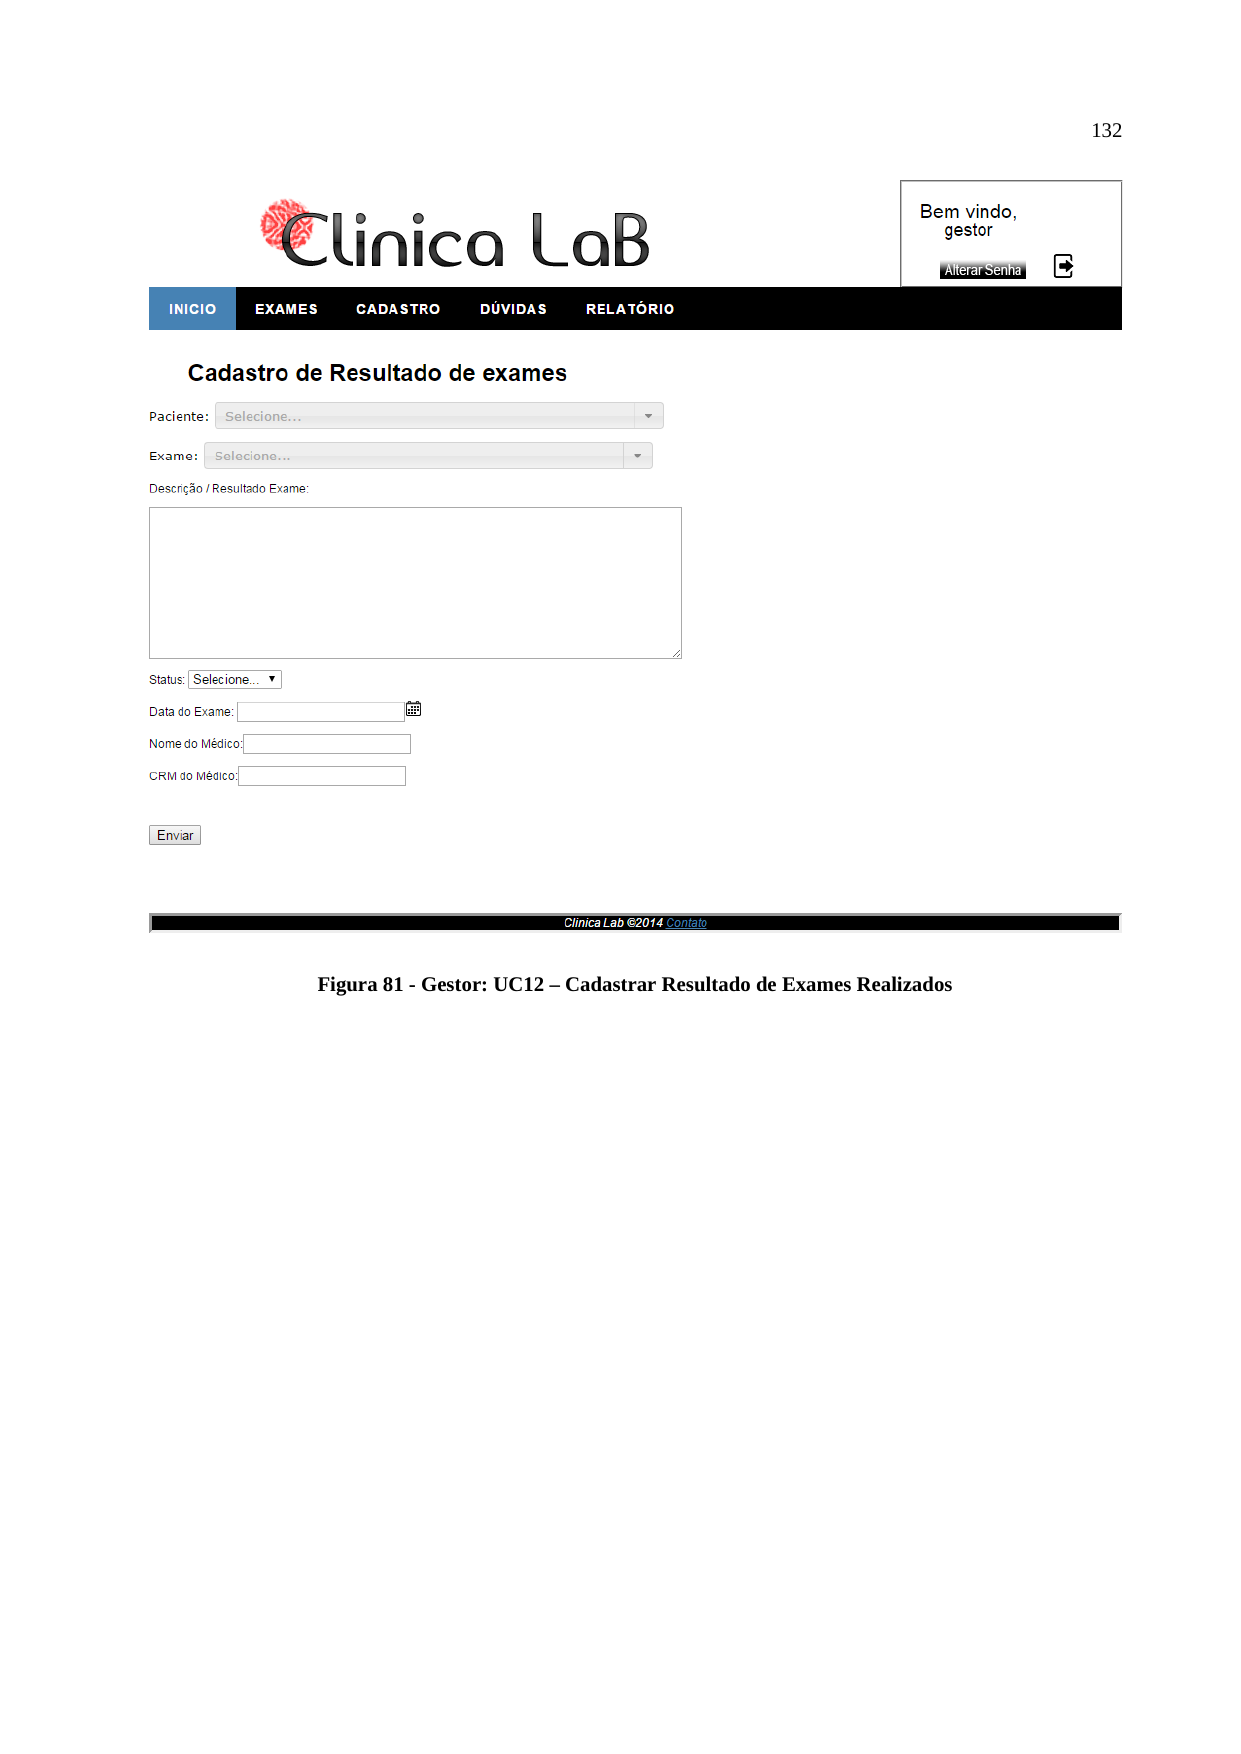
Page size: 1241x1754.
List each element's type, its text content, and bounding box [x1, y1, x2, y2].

picture [147, 177, 1123, 948]
